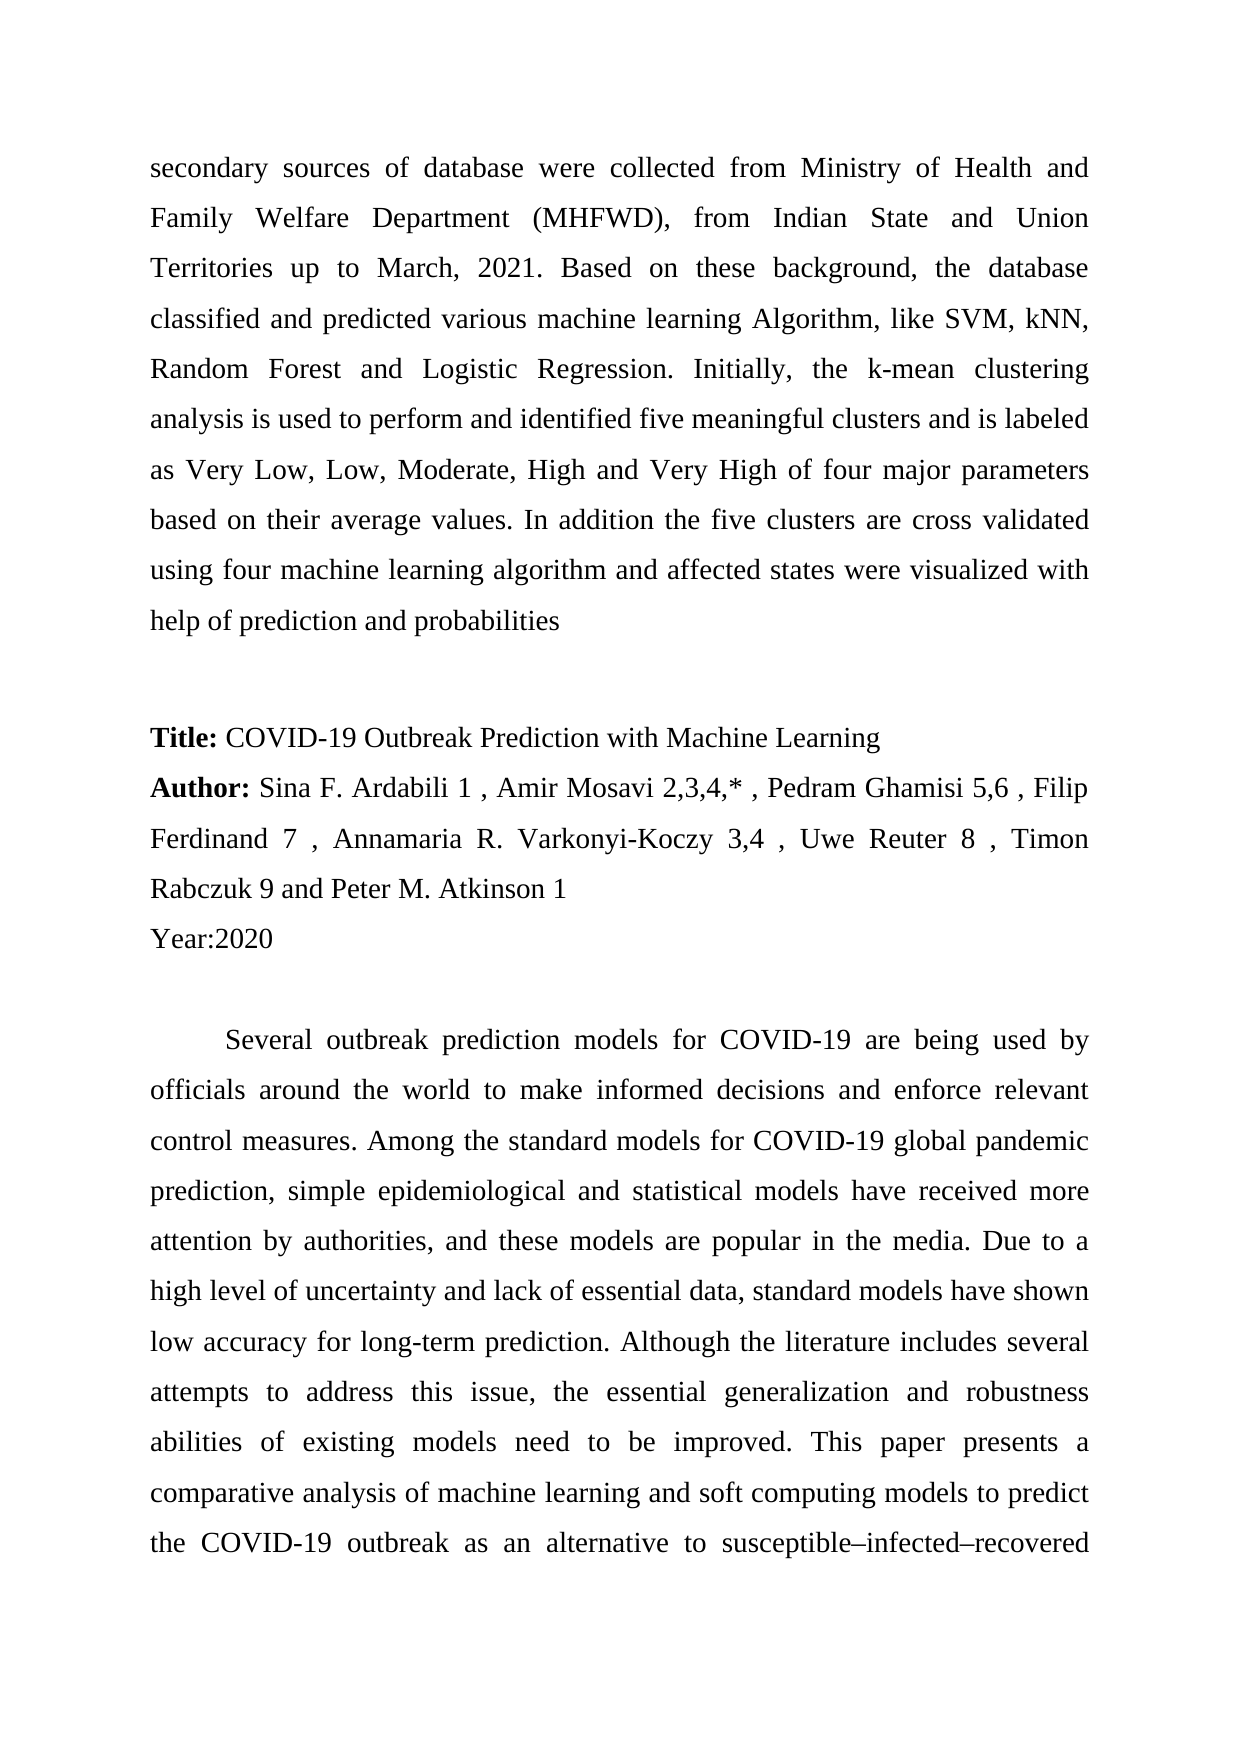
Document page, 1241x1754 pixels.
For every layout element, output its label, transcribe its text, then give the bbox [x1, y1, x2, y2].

text Year:2020 [150, 921, 1090, 955]
text Title: COVID-19 Outbreak Prediction with Machine Learning [150, 720, 1090, 754]
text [150, 150, 1090, 636]
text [150, 1022, 1090, 1559]
text Author: Sina F. Ardabili 1 , Amir Mosavi 2,3,4,* , Pedram Ghamisi 5,6 , Filip Ferdinand 7 , Annamaria R. Varkonyi-Koczy 3,4 , Uwe Reuter 8 , Timon Rabczuk 9 and Peter M. Atkinson 1 [150, 770, 1090, 904]
